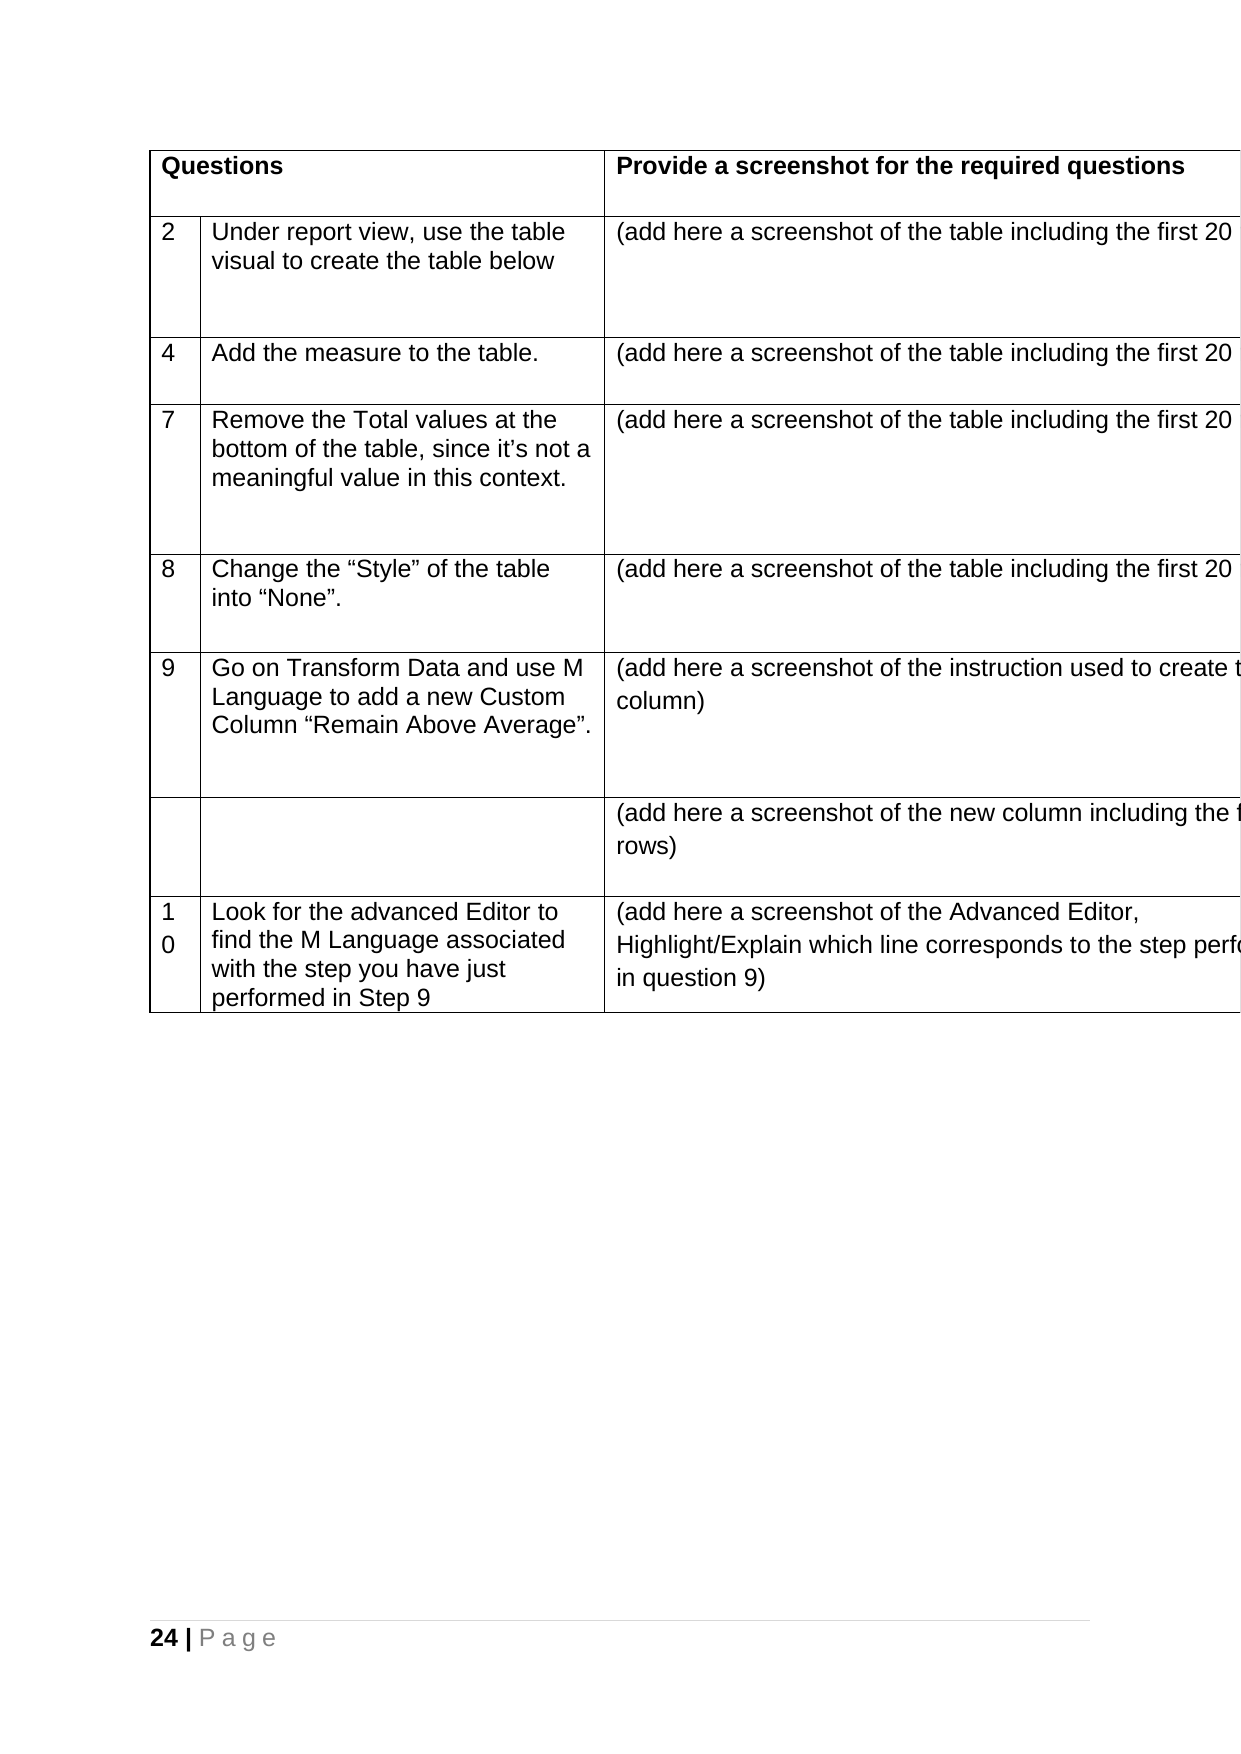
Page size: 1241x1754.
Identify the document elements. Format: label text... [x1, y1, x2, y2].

table_cell (add here a screenshot of the Advanced Editor, Highlight/Explain which line corresponds to the step performed in question 9) [605, 897, 1240, 1012]
table_cell Go on Transform Data and use M Language to add a new Custom Column “Remain Above Average”. [201, 653, 604, 797]
table_cell (add here a screenshot of the table including the first 20 rows) [605, 405, 1240, 553]
table_cell 8 [151, 555, 200, 652]
table_cell Under report view, use the table visual to create the table below [201, 217, 604, 337]
table_cell (add here a screenshot of the table including the first 20 rows) [605, 217, 1240, 337]
table_cell Change the “Style” of the table into “None”. [201, 555, 604, 652]
table_cell (add here a screenshot of the instruction used to create the column) [605, 653, 1240, 797]
table_cell 10 [151, 897, 200, 1012]
table_cell Look for the advanced Editor to find the M Language associated with the step you have just performed in Step 9 [201, 897, 604, 1012]
table_cell 7 [151, 405, 200, 553]
table_header Questions [151, 151, 604, 216]
table_cell (add here a screenshot of the new column including the first 20 rows) [605, 798, 1240, 896]
table_cell 2 [151, 217, 200, 337]
table_cell Add the measure to the table. [201, 338, 604, 404]
table_cell 9 [151, 653, 200, 797]
table_cell Remove the Total values at the bottom of the table, since it’s not a meaningful value in this context. [201, 405, 604, 553]
table_cell (add here a screenshot of the table including the first 20 rows) [605, 338, 1240, 404]
table_cell [201, 798, 604, 896]
table_cell 4 [151, 338, 200, 404]
table_cell (add here a screenshot of the table including the first 20 rows) [605, 555, 1240, 652]
table_header Provide a screenshot for the required questions [605, 151, 1240, 216]
table_cell [151, 798, 200, 896]
